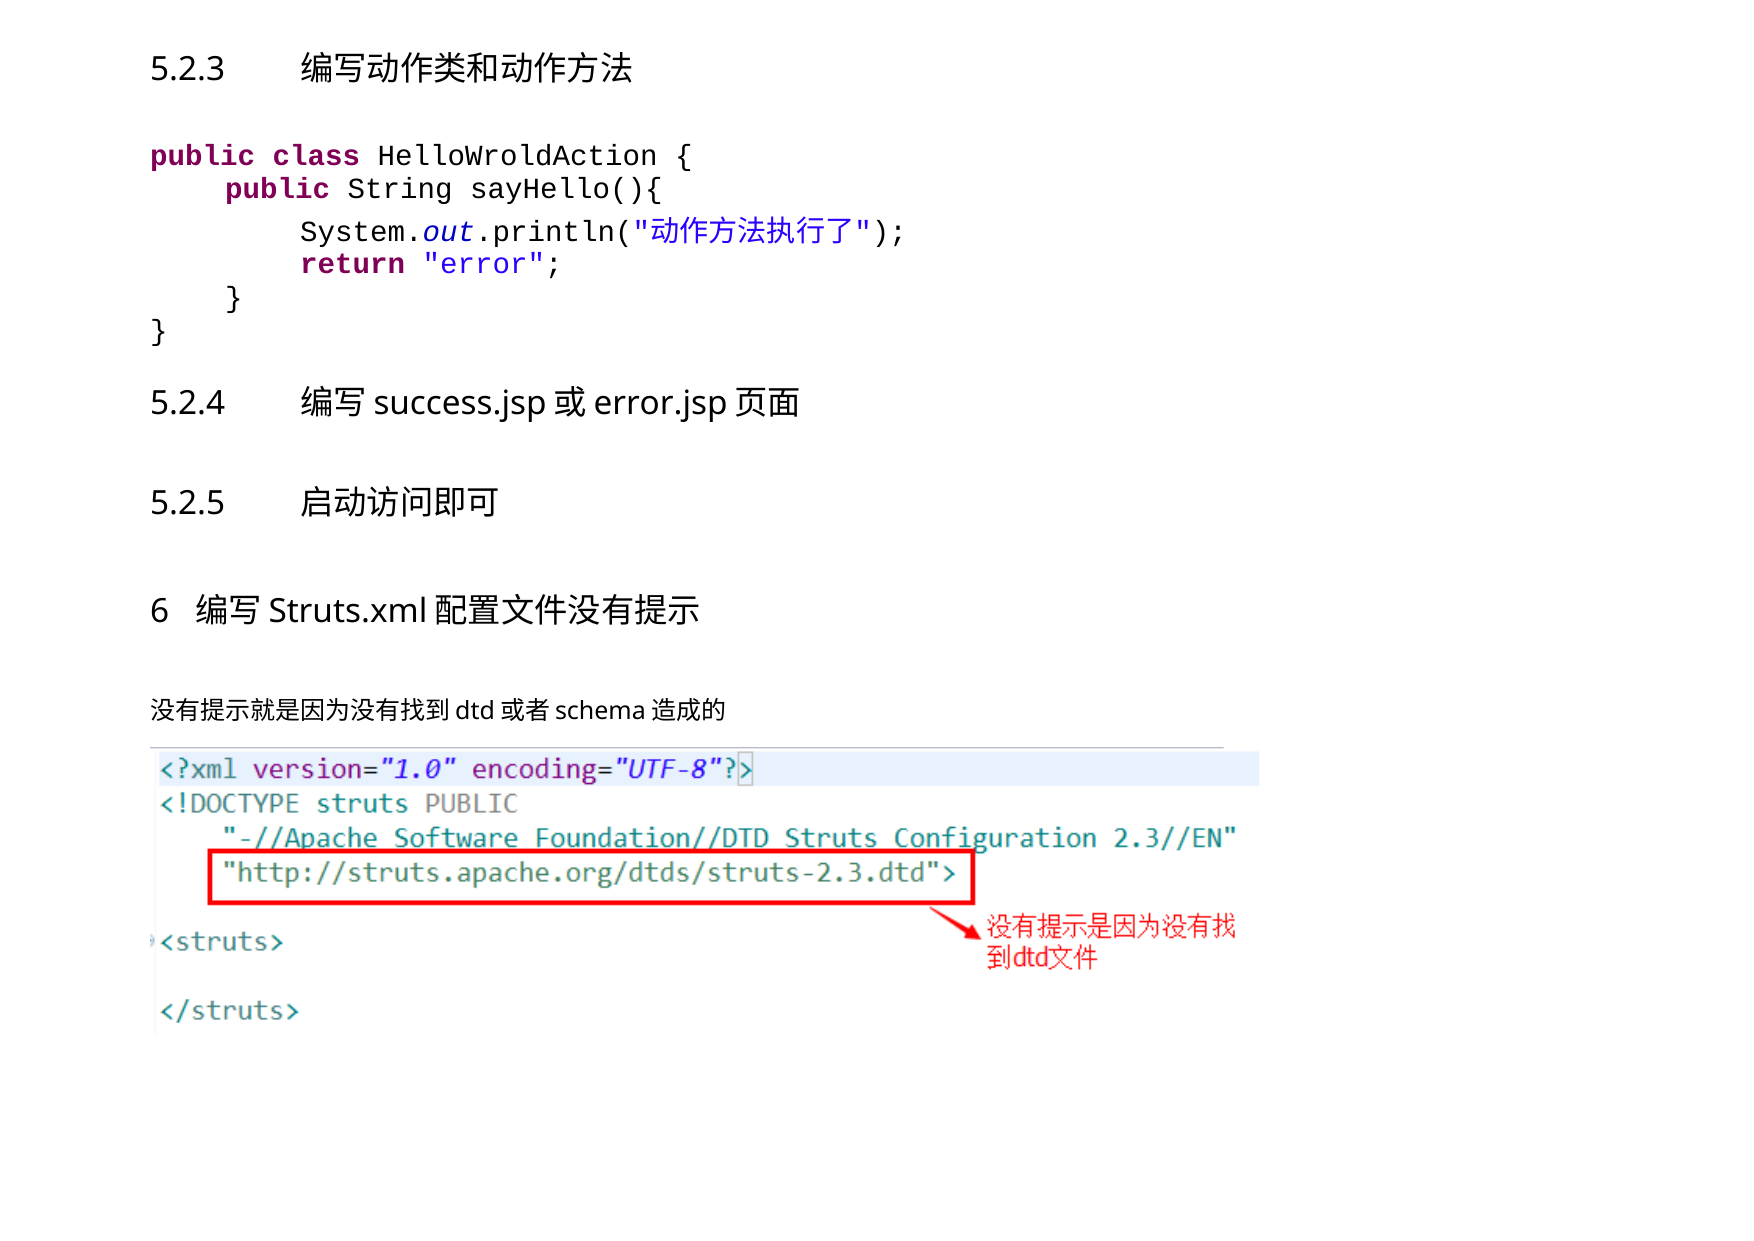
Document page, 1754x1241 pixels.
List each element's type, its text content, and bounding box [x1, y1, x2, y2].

text return "error"; [150, 250, 1636, 283]
subtitle 编写success.jsp或error.jsp页面 [150, 376, 1636, 424]
subtitle 编写Struts.xml配置文件没有提示 [150, 583, 1636, 632]
text public String sayHello(){ [150, 174, 1636, 207]
subtitle 启动访问即可 [150, 476, 1636, 524]
text public class HelloWroldAction { [150, 141, 1636, 174]
text System.out.println("动作方法执行了"); [150, 207, 1636, 250]
picture [150, 747, 1260, 1034]
text } [150, 316, 1636, 349]
text 没有提示就是因为没有找到dtd或者schema造成的 [150, 691, 1636, 727]
subtitle 编写动作类和动作方法 [150, 41, 1636, 90]
text } [150, 283, 1636, 316]
